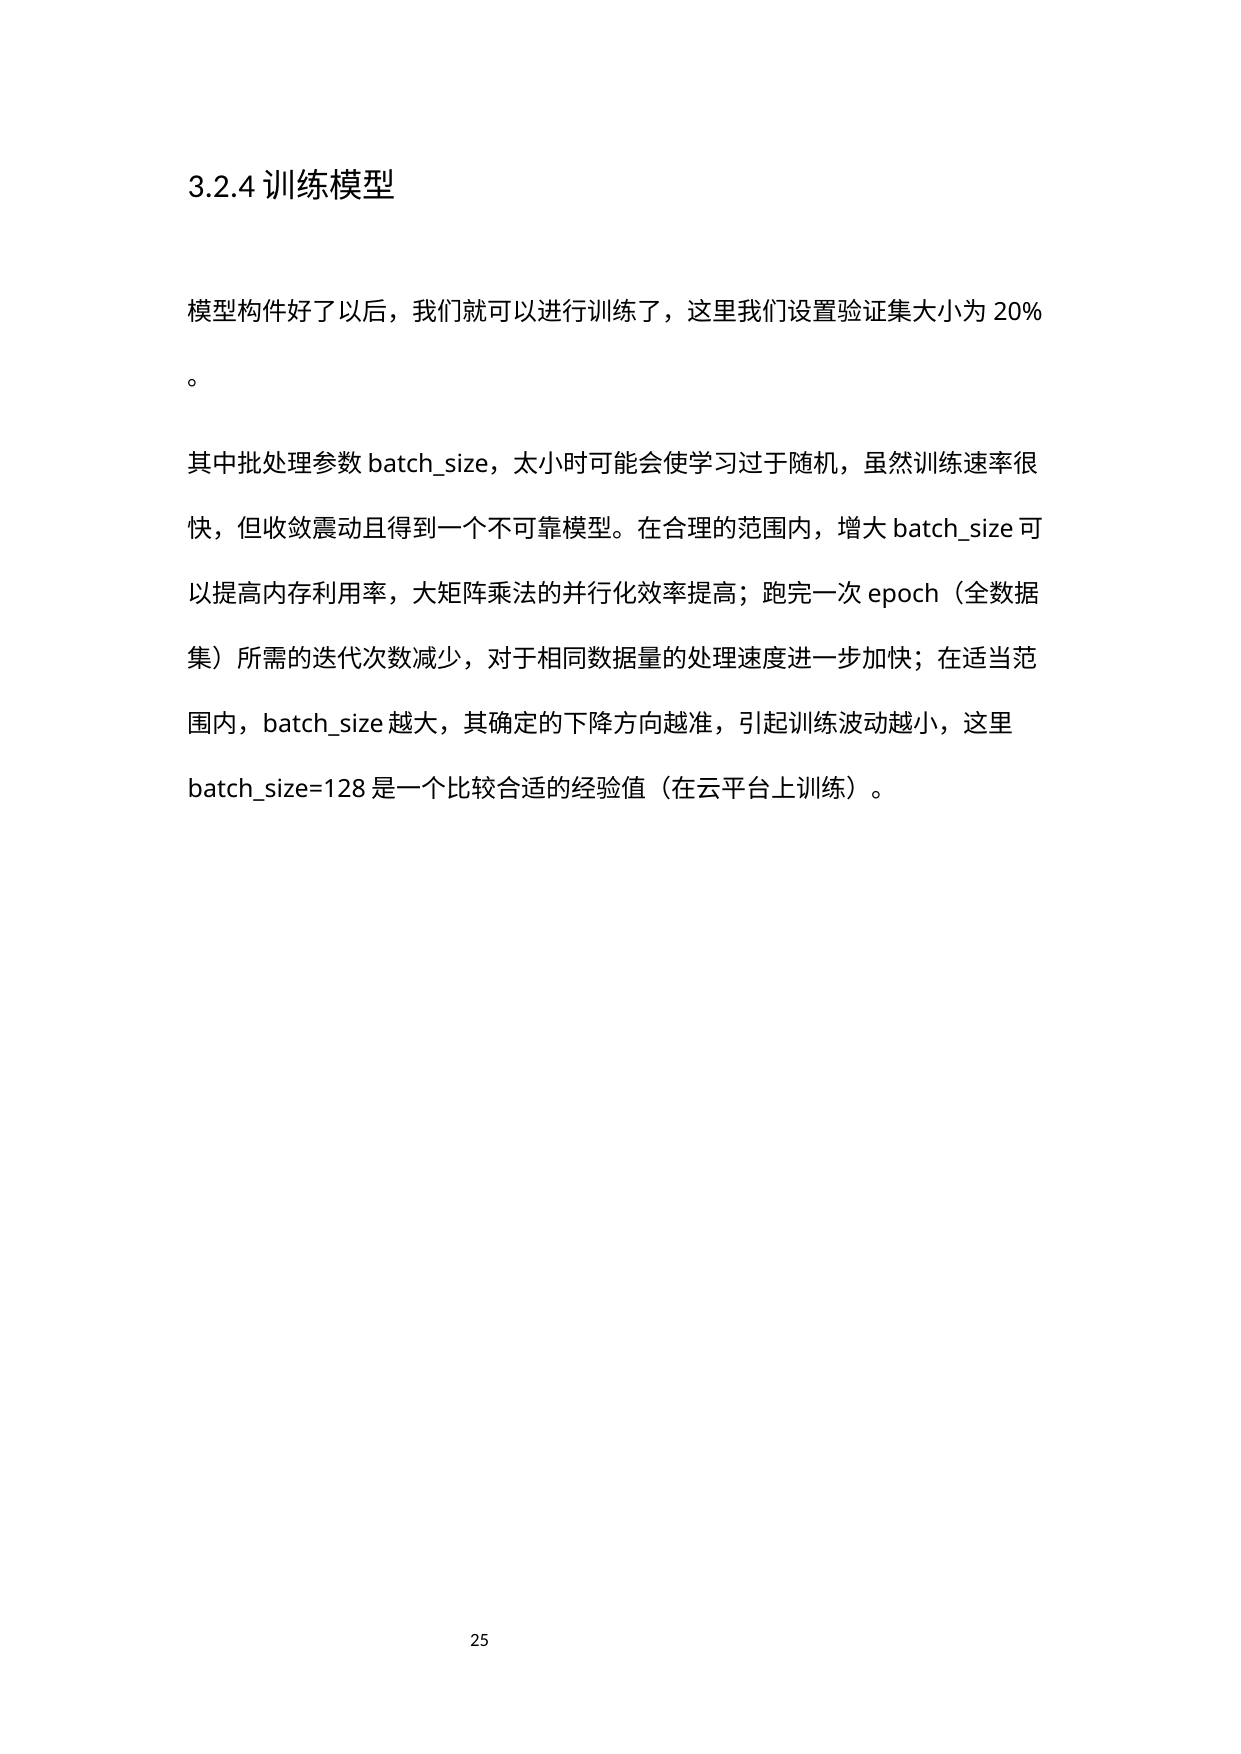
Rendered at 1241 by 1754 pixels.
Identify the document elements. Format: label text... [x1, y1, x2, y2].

text 模型构件好了以后，我们就可以进行训练了，这里我们设置验证集大小为 20% 。 [187, 277, 1053, 407]
subtitle 3.2.4 训练模型 [187, 150, 1053, 215]
text 其中批处理参数batch_size，太小时可能会使学习过于随机，虽然训练速率很快，但收敛震动且得到一个不可靠模型。在合理的范围内，增大batch_size可以提高内存利用率，大矩阵乘法的并行化效率提高；跑完一次epoch（全数据集）所需的迭代次数减少，对于相同数据量的处理速度进一步加快；在适当范围内，batch_size越大，其确定的下降方向越准，引起训练波动越小，这里batch_size=128是一个比较合适的经验值（在云平台上训练）。 [187, 429, 1053, 819]
